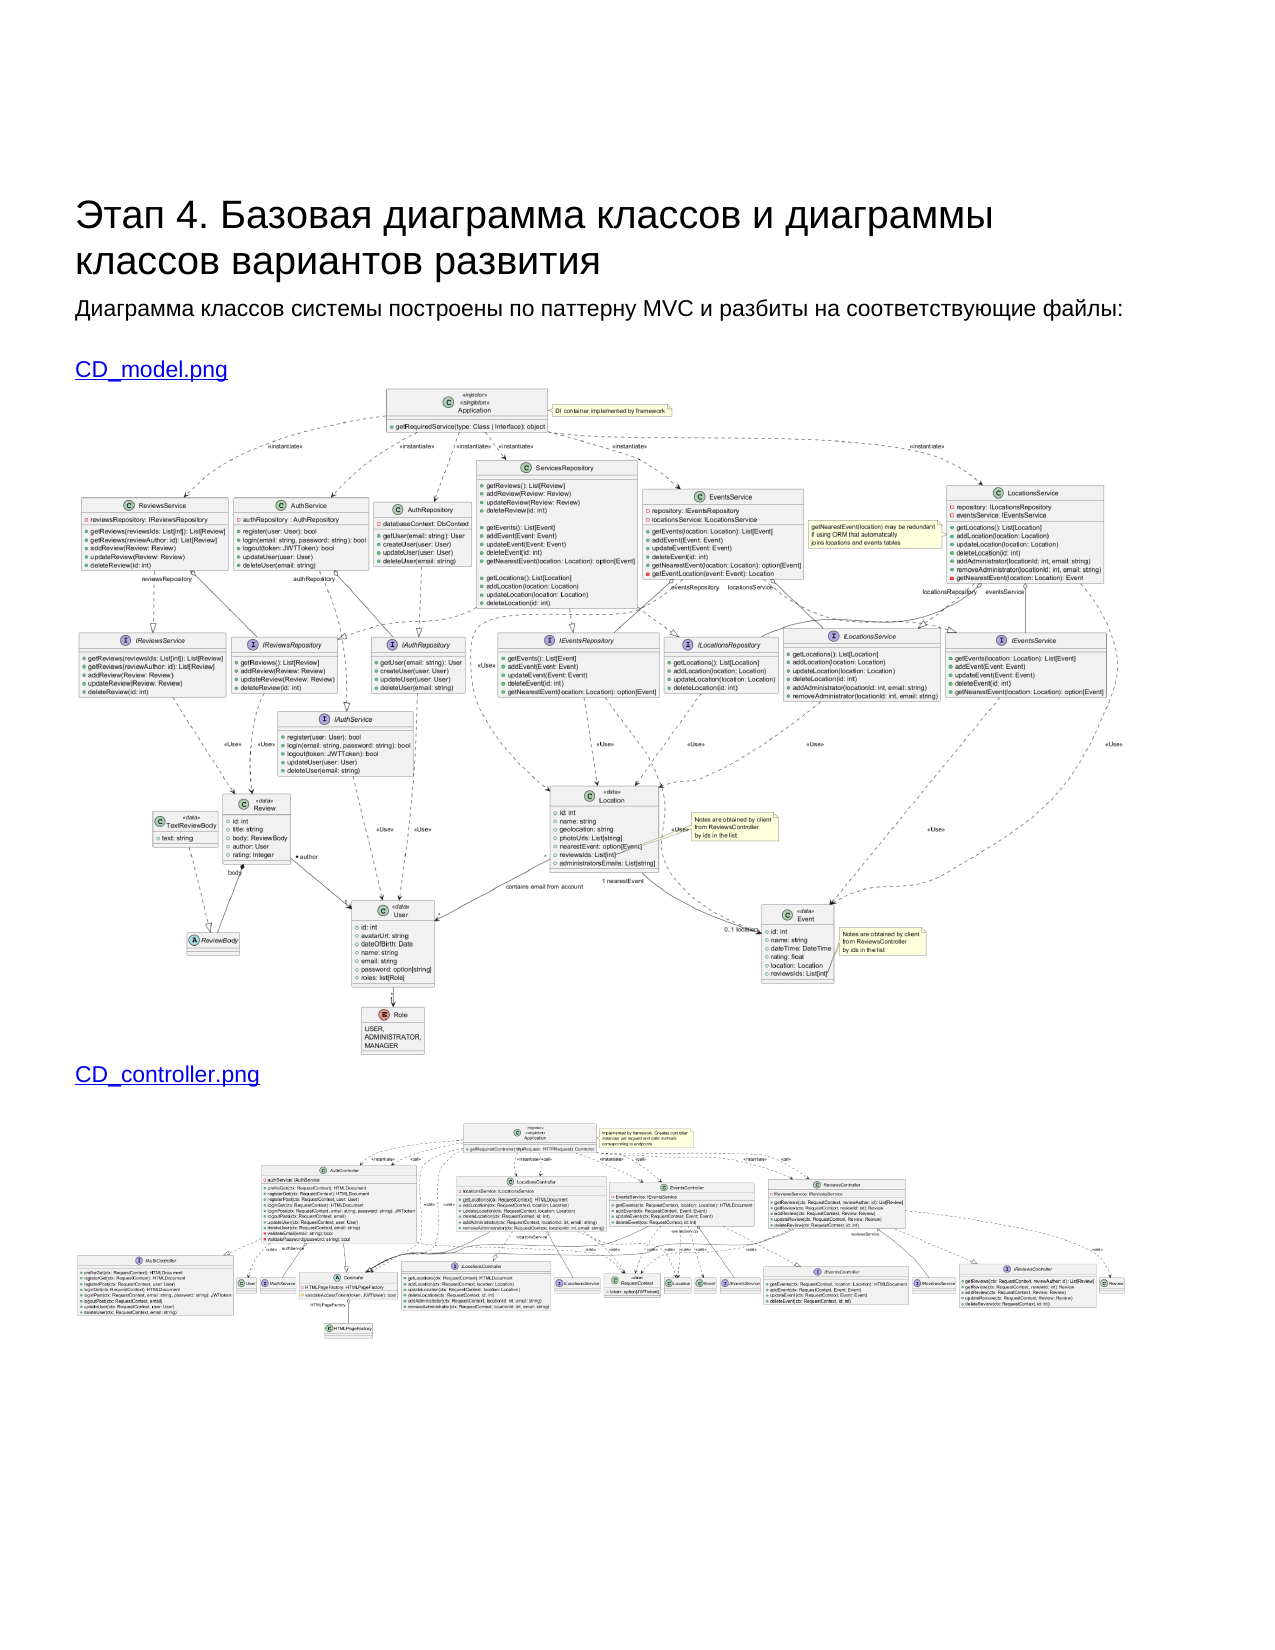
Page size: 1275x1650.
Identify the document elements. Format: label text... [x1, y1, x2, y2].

text Диаграмма классов системы построены по паттерну MVC и разбиты на соответствующие файлы: [75, 295, 1125, 322]
text CD_controller.png [75, 1061, 1125, 1087]
subtitle Этап 4. Базовая диаграмма классов и диаграммы классов вариантов развития [75, 192, 1125, 283]
text CD_model.png [75, 356, 1125, 382]
picture [75, 386, 1125, 1057]
picture [75, 1121, 1125, 1340]
